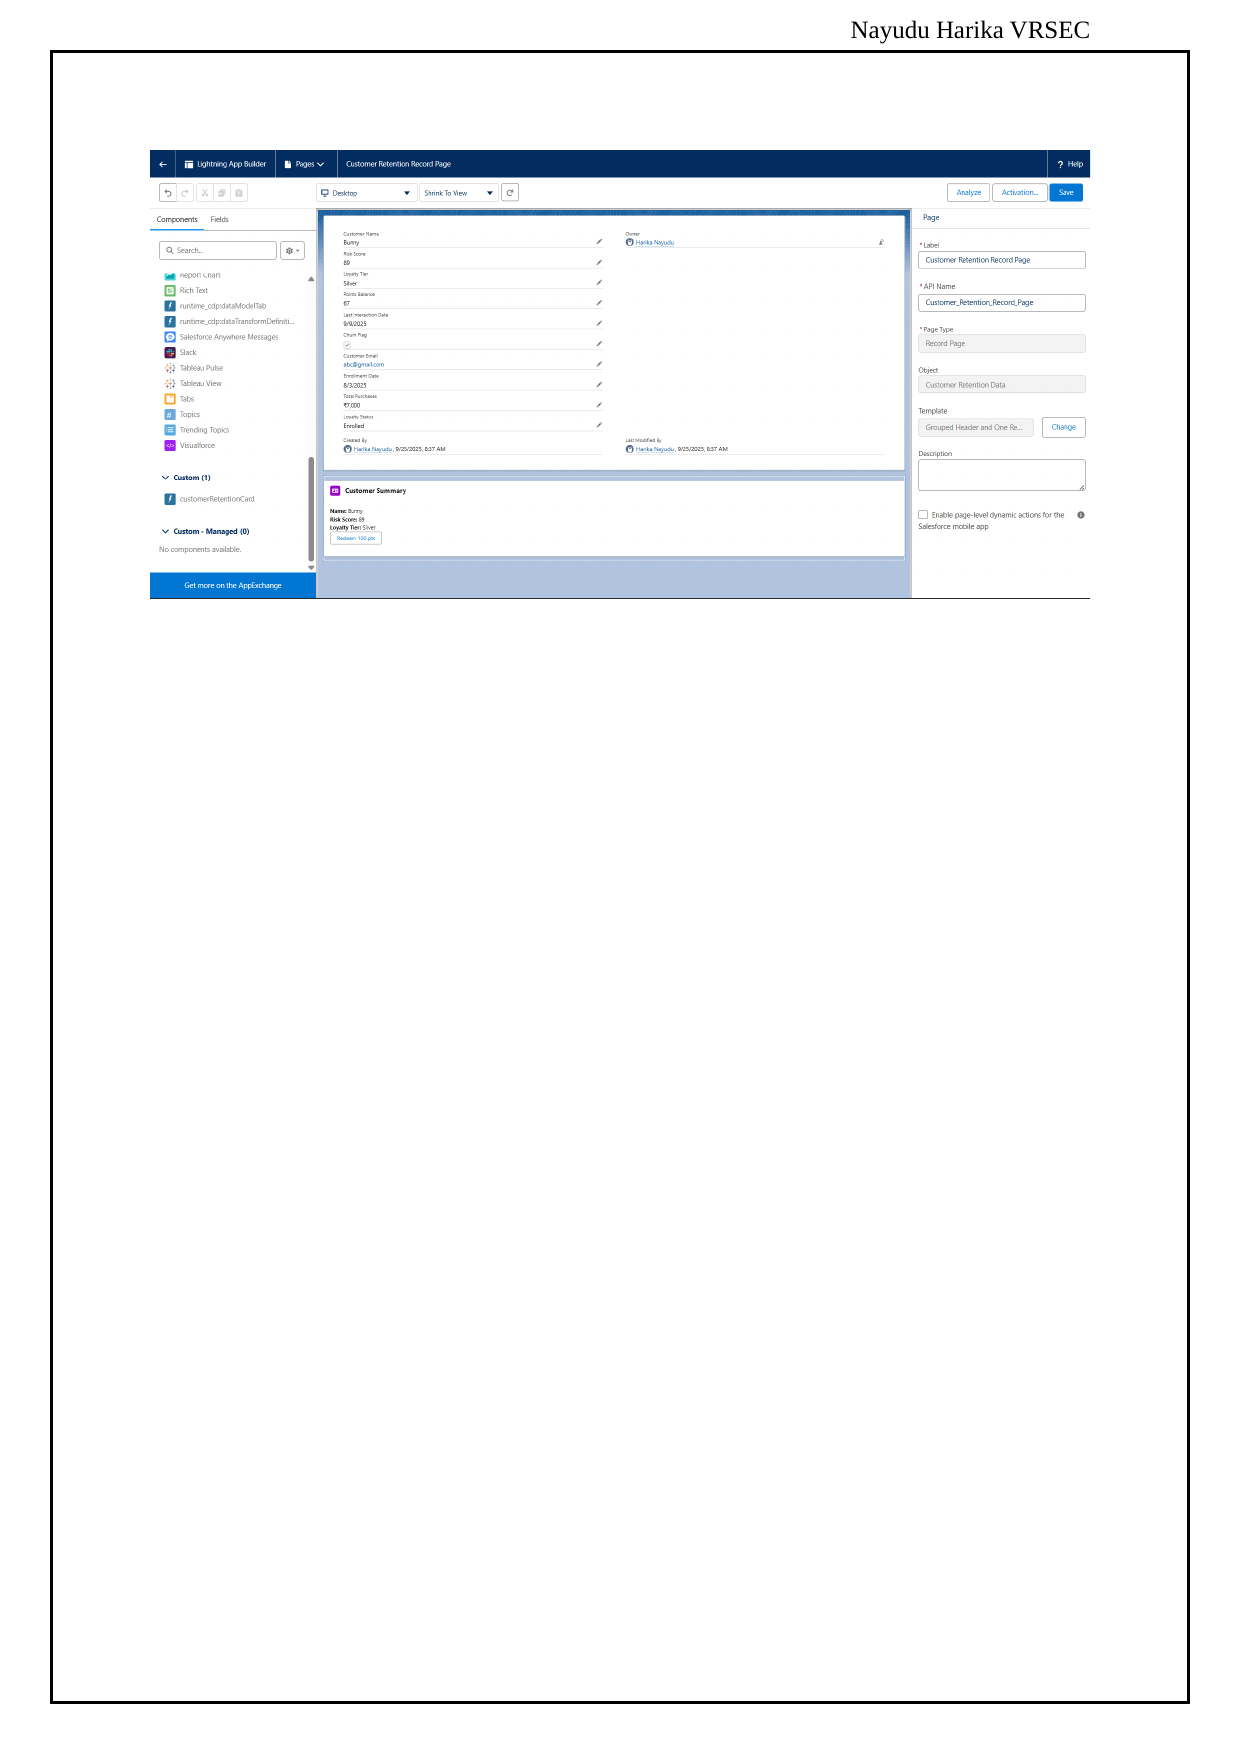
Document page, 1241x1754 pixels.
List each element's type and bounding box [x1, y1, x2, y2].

picture [150, 150, 1091, 599]
